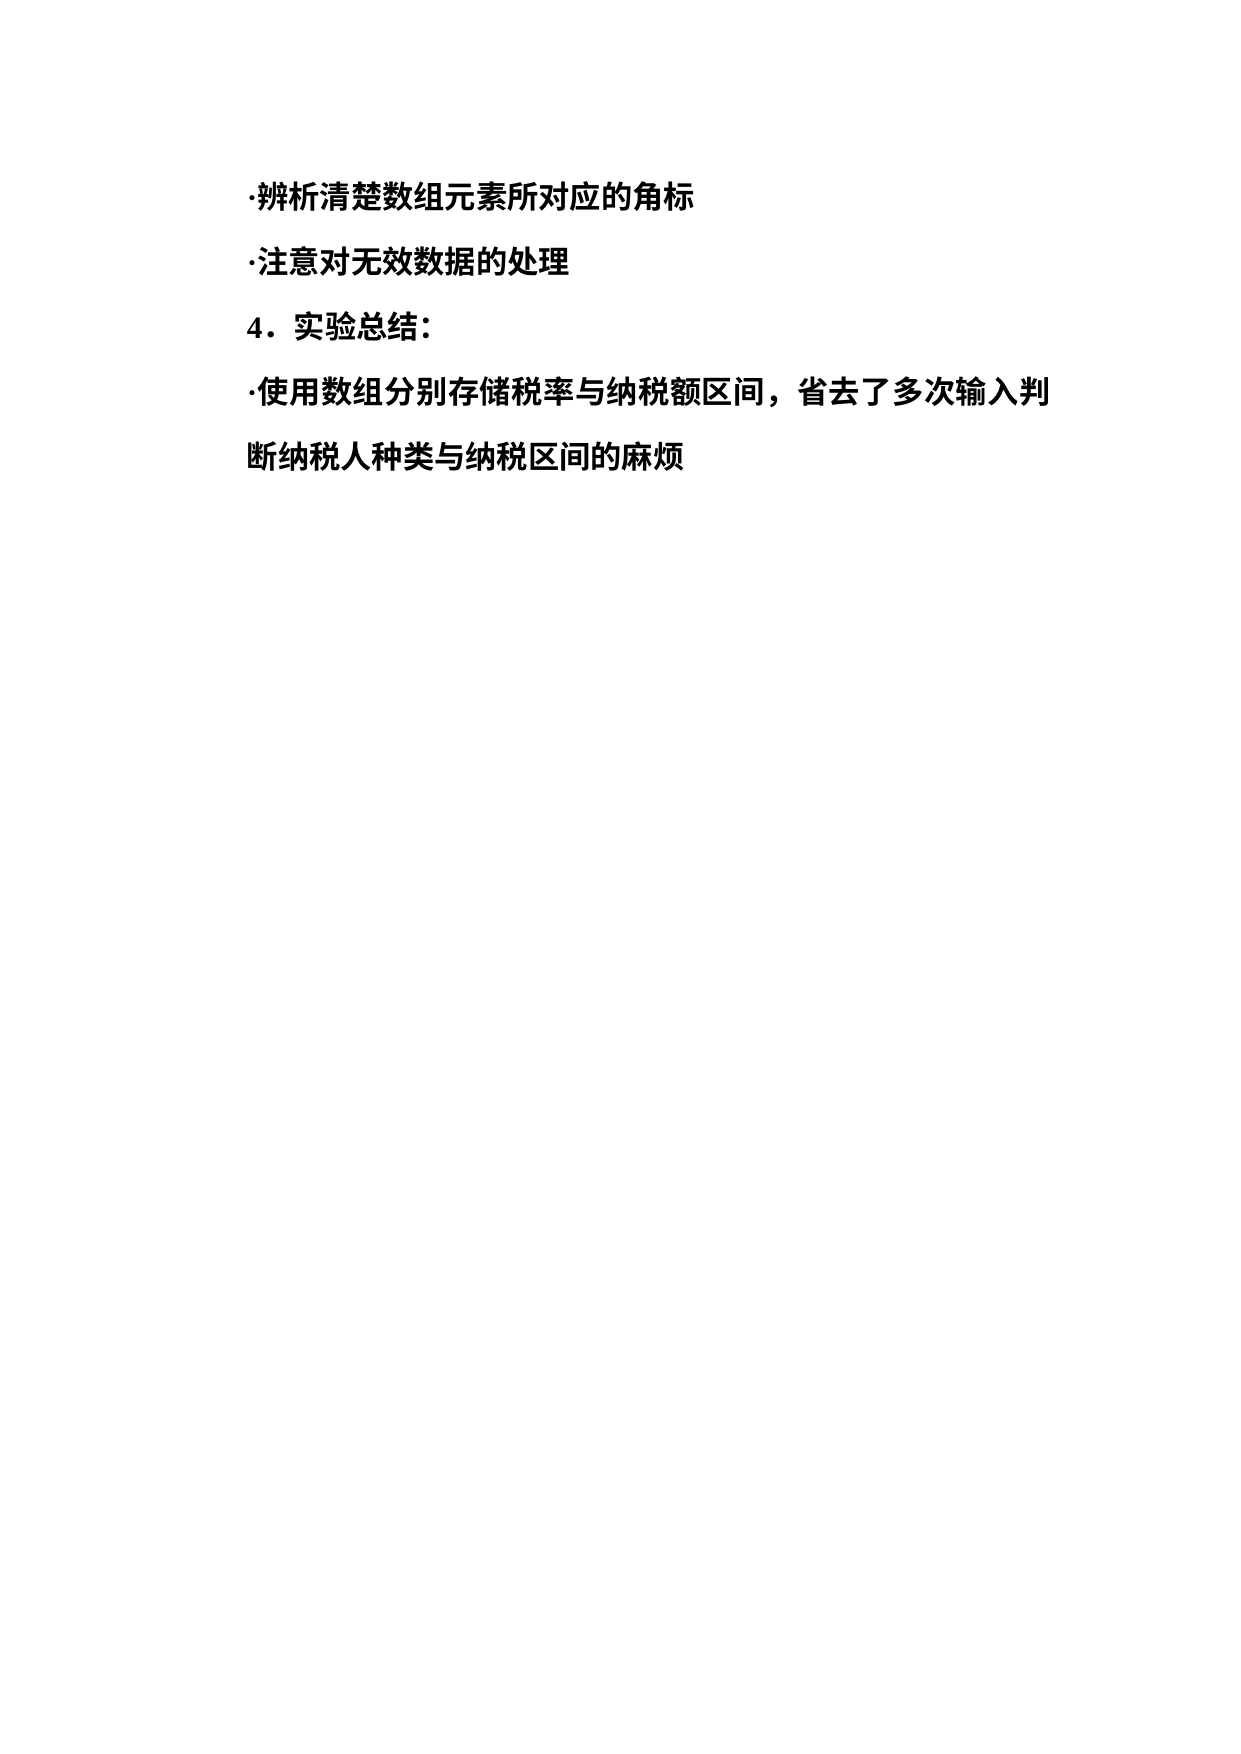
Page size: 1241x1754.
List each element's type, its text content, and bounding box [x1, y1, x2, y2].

text ·使用数组分别存储税率与纳税额区间，省去了多次输入判断纳税人种类与纳税区间的麻烦 [247, 357, 1053, 487]
text ·辨析清楚数组元素所对应的角标 [247, 162, 1053, 227]
text ·注意对无效数据的处理 [247, 227, 1053, 292]
text 4．实验总结： [247, 292, 1053, 357]
